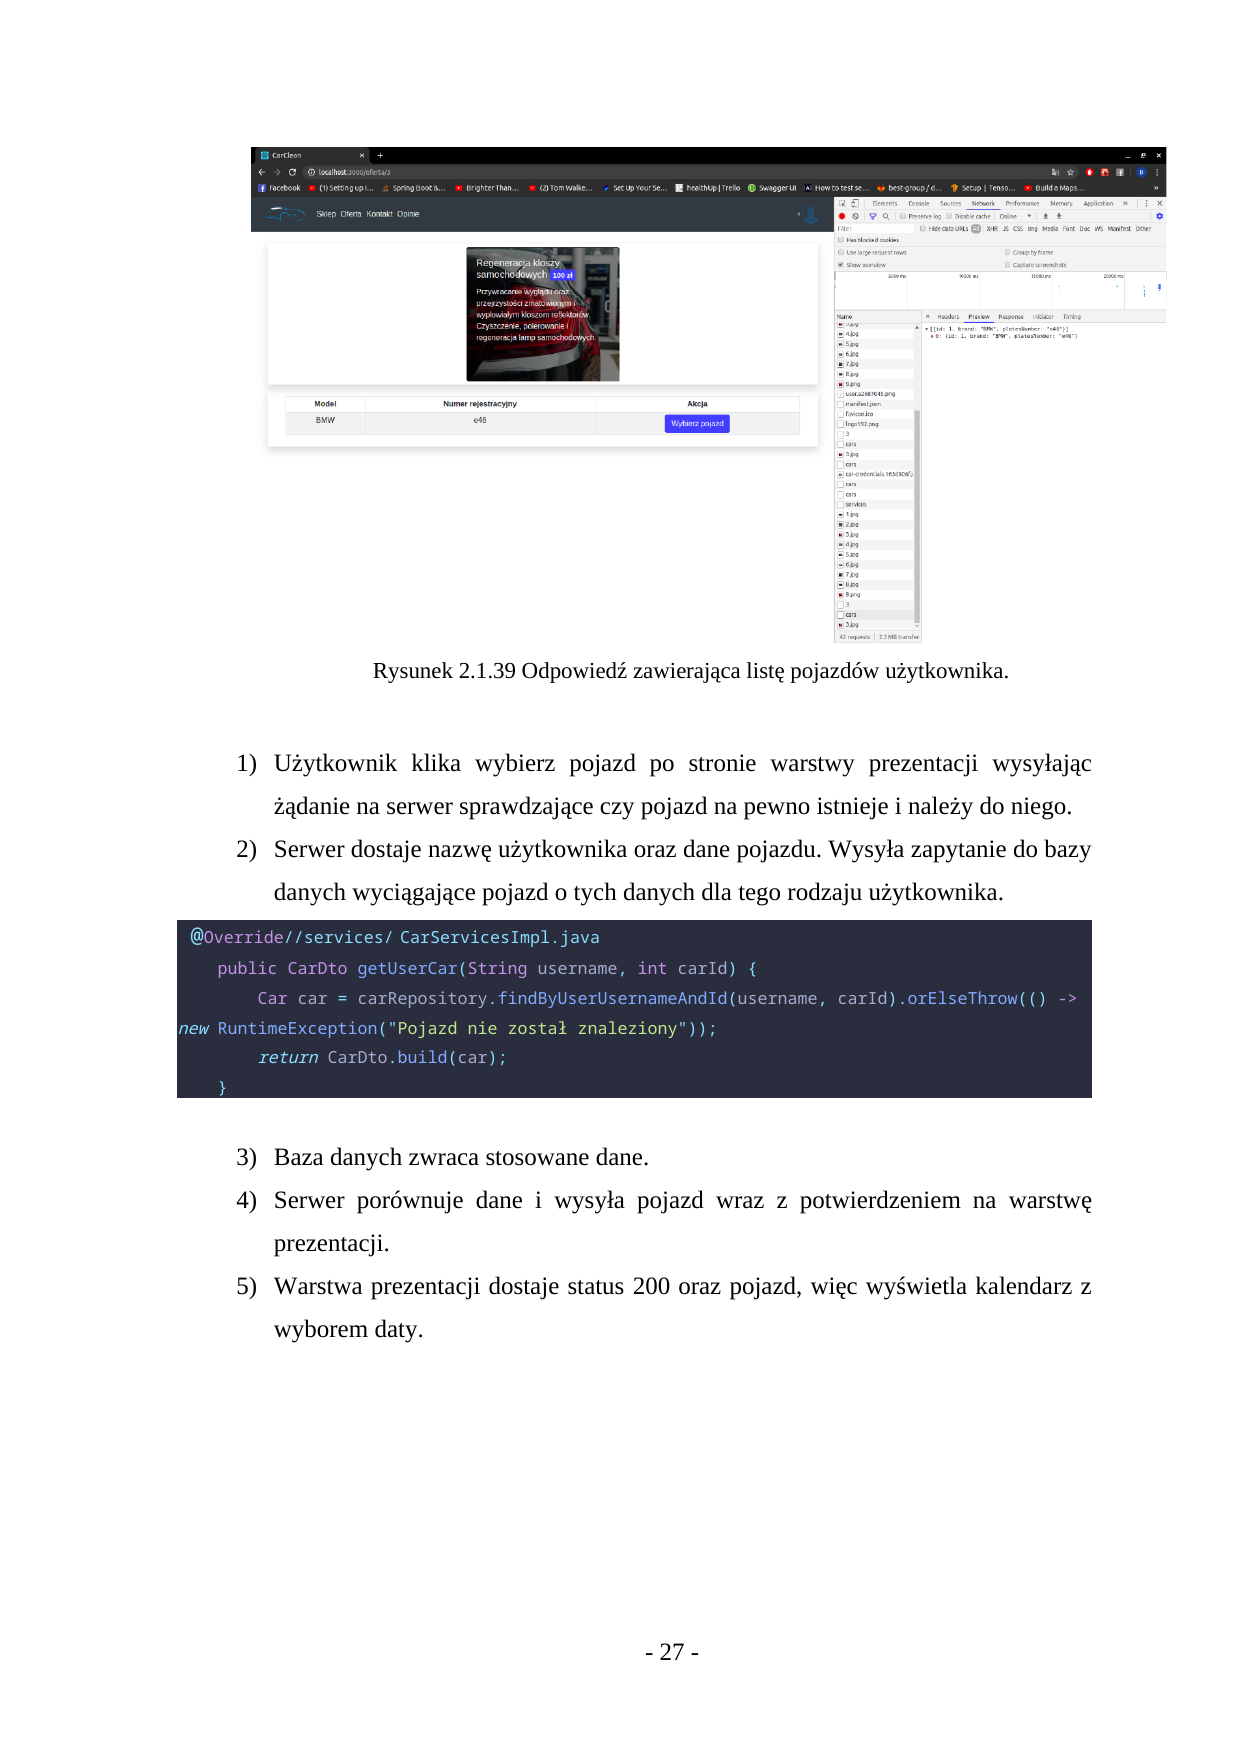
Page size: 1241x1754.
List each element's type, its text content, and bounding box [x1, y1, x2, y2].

text return CarDto.build(car); [177, 1039, 1092, 1069]
list Warstwa prezentacji dostaje status 200 oraz pojazd, więc wyświetla kalendarz z wyborem daty. [236, 1271, 1092, 1343]
list Serwer dostaje nazwę użytkownika oraz dane pojazdu. Wysyła zapytanie do bazy danych wyciągające pojazd o tych danych dla tego rodzaju użytkownika. [236, 834, 1092, 906]
list Baza danych zwraca stosowane dane. [236, 1142, 1092, 1170]
text public CarDto getUserCar(String username, int carId) { [177, 950, 1092, 980]
picture [251, 147, 1167, 643]
text @Override//services/ CarServicesImpl.java [177, 920, 1092, 950]
list Użytkownik klika wybierz pojazd po stronie warstwy prezentacji wysyłając żądanie na serwer sprawdzające czy pojazd na pewno istnieje i należy do niego. [236, 748, 1092, 819]
list Serwer porównuje dane i wysyła pojazd wraz z potwierdzeniem na warstwę prezentacji. [236, 1185, 1092, 1257]
text } [177, 1069, 1092, 1098]
text Car car = carRepository.findByUserUsernameAndId(username, carId).orElseThrow(() -> new RuntimeException("Pojazd nie został znaleziony")); [177, 980, 1092, 1039]
